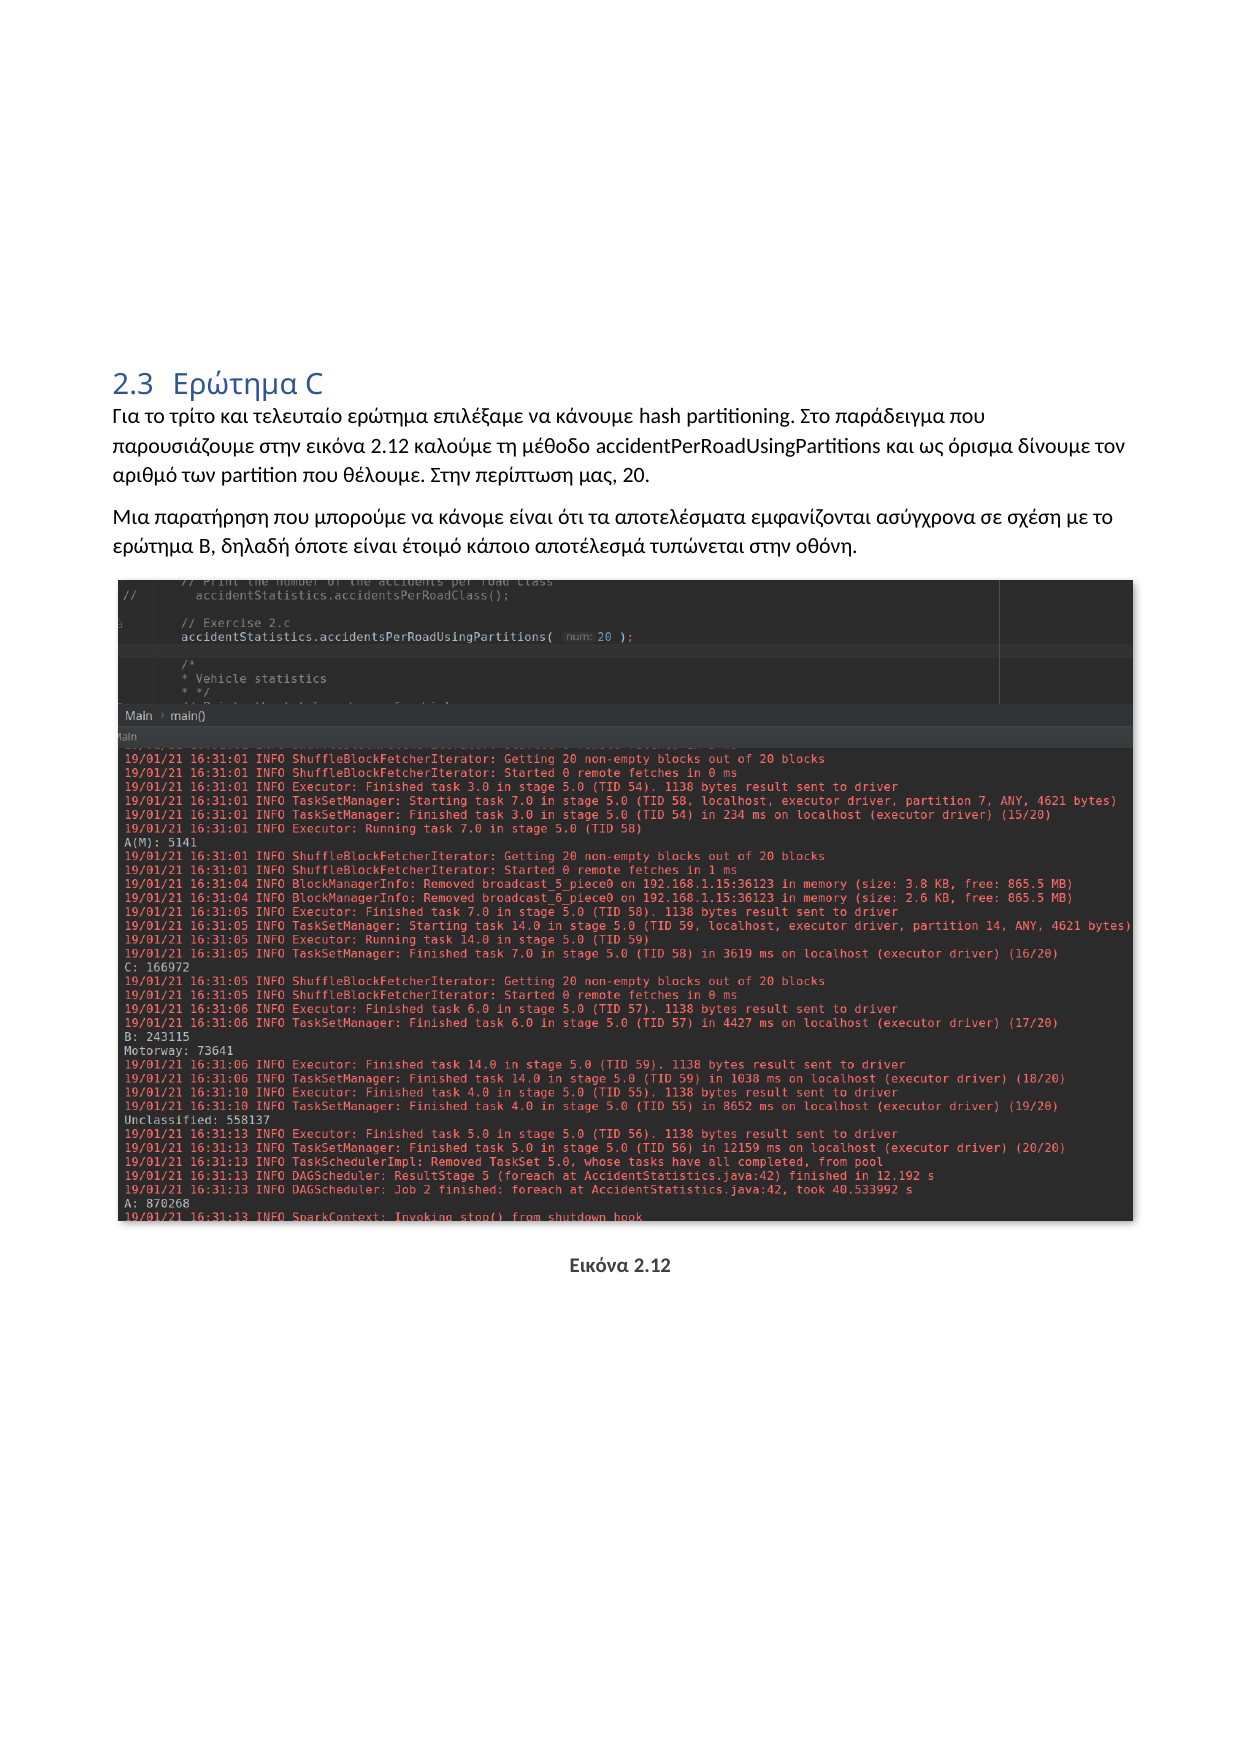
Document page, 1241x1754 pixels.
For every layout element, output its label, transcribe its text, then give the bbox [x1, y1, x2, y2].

picture [118, 580, 1133, 1221]
text Για το τρίτο και τελευταίο ερώτημα επιλέξαμε να κάνουμε hash partitioning. Στο παράδειγμα που παρουσιάζουμε στην εικόνα 2.12 καλούμε τη μέθοδο accidentPerRoadUsingPartitions και ως όρισμα δίνουμε τον αριθμό των partition που θέλουμε. Στην περίπτωση μας, 20. [112, 403, 1128, 488]
text Εικόνα 2.12 [112, 1252, 1128, 1277]
text Μια παρατήρηση που μπορούμε να κάνομε είναι ότι τα αποτελέσματα εμφανίζονται ασύγχρονα σε σχέση με το ερώτημα B, δηλαδή όποτε είναι έτοιμό κάποιο αποτέλεσμά τυπώνεται στην οθόνη. [112, 503, 1128, 559]
subtitle Ερώτημα C [112, 363, 1128, 403]
